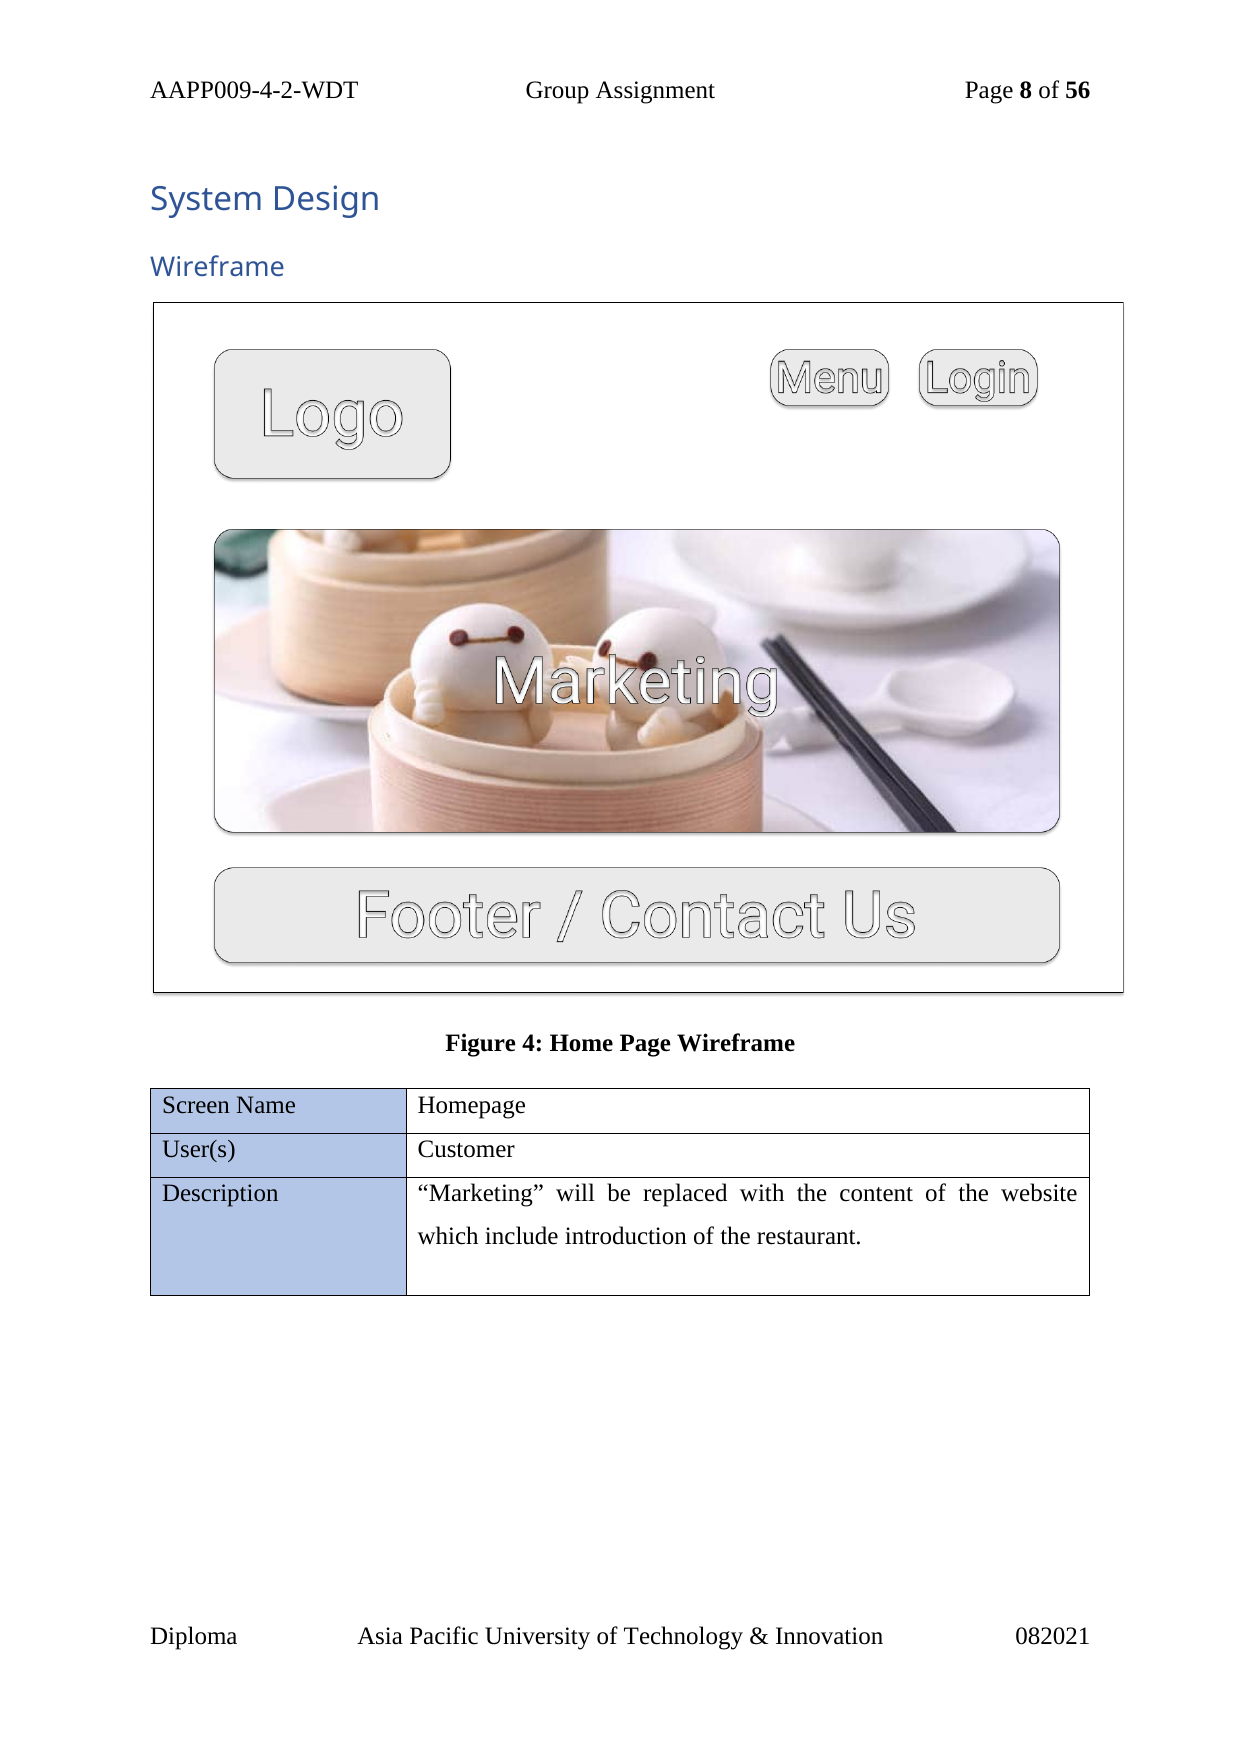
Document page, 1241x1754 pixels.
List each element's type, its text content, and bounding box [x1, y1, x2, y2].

table_cell Customer [407, 1134, 1089, 1177]
table_header Screen Name [151, 1089, 406, 1133]
subtitle Wireframe [150, 247, 1090, 284]
table_cell Description [151, 1178, 406, 1295]
subtitle System Design [150, 175, 1090, 220]
table_cell “Marketing” will be replaced with the content of the website which include introduction of the restaurant. [407, 1178, 1089, 1295]
table_cell User(s) [151, 1134, 406, 1177]
picture [150, 302, 1125, 998]
text Figure 4: Home Page Wireframe [150, 1028, 1090, 1057]
table_header Homepage [407, 1089, 1089, 1133]
